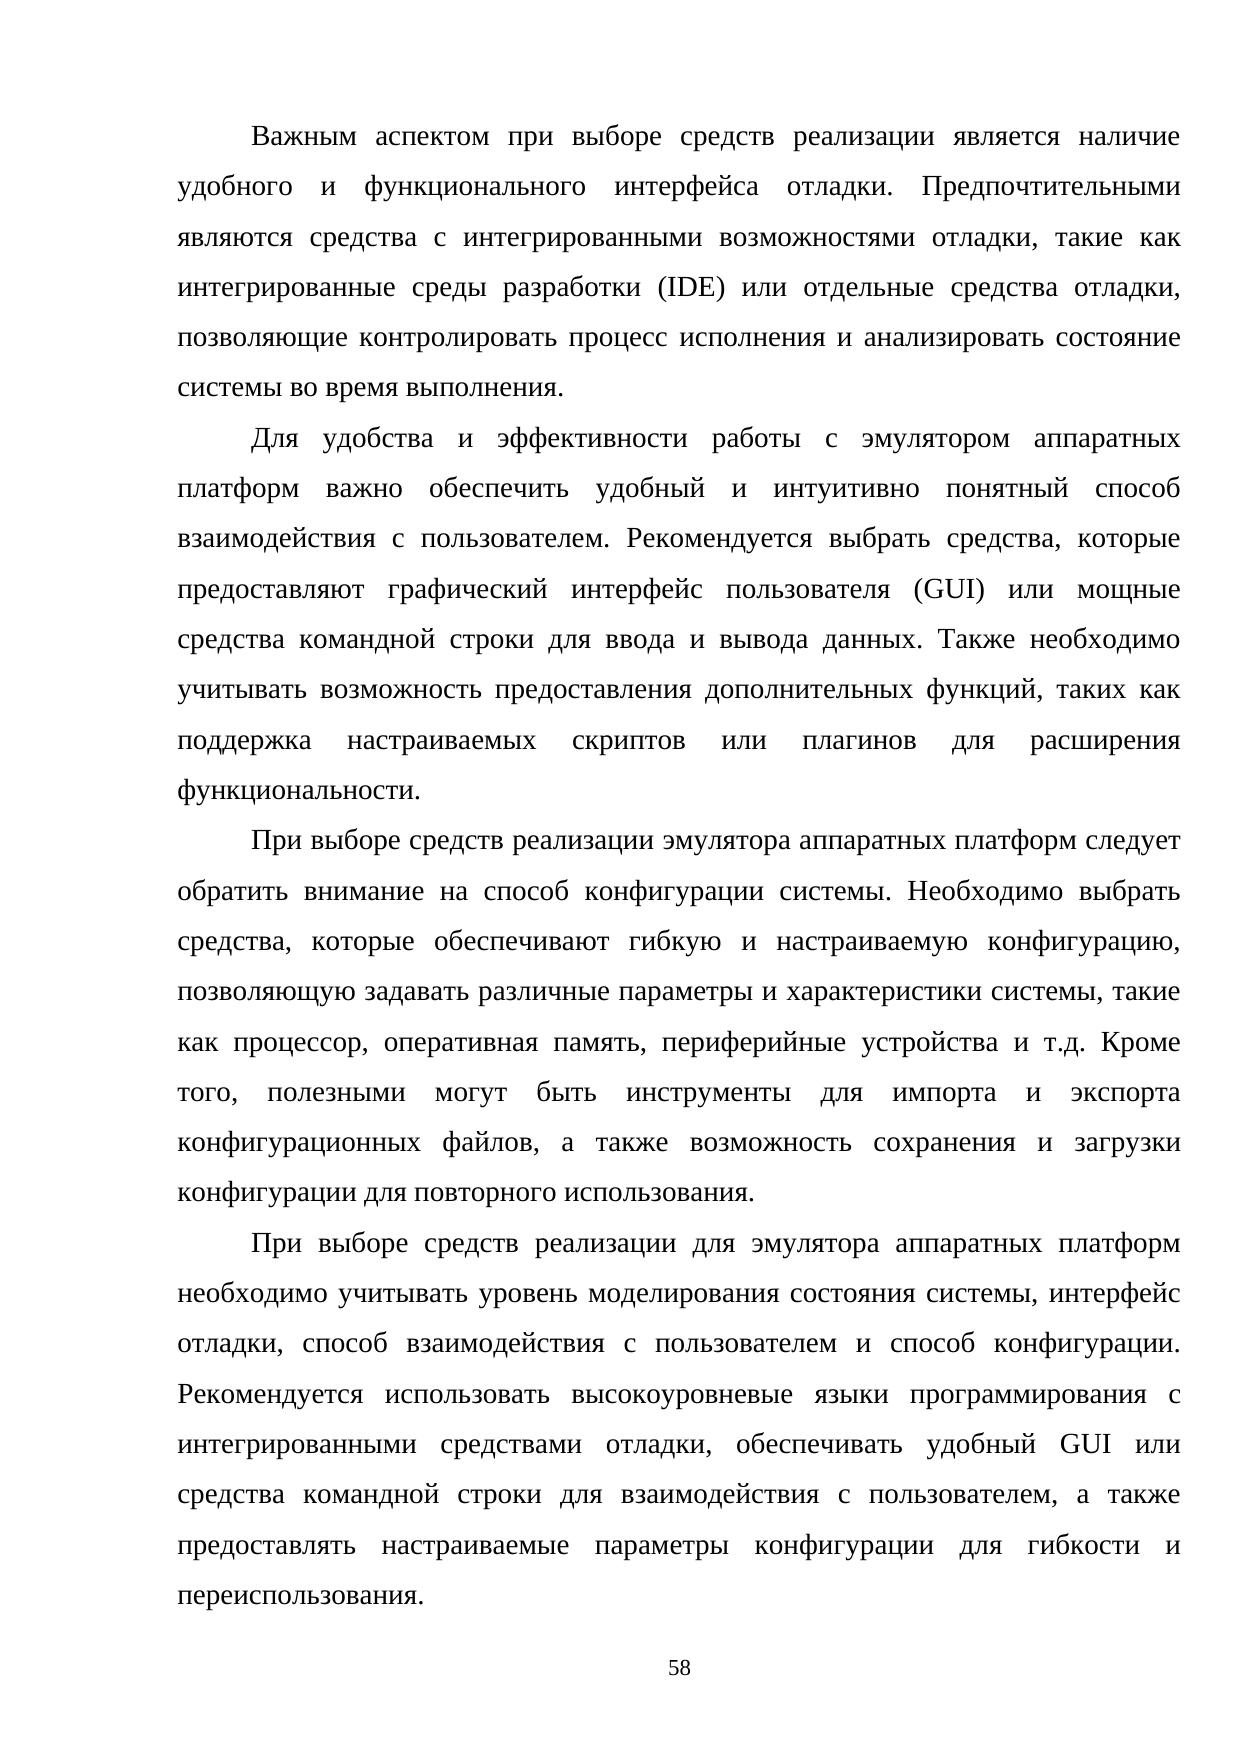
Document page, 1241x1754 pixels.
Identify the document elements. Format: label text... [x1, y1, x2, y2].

text Важным аспектом при выборе средств реализации является наличие удобного и функционального интерфейса отладки. Предпочтительными являются средства с интегрированными возможностями отладки, такие как интегрированные среды разработки (IDE) или отдельные средства отладки, позволяющие контролировать процесс исполнения и анализировать состояние системы во время выполнения. [177, 118, 1182, 403]
text При выборе средств реализации для эмулятора аппаратных платформ необходимо учитывать уровень моделирования состояния системы, интерфейс отладки, способ взаимодействия с пользователем и способ конфигурации. Рекомендуется использовать высокоуровневые языки программирования с интегрированными средствами отладки, обеспечивать удобный GUI или средства командной строки для взаимодействия с пользователем, а также предоставлять настраиваемые параметры конфигурации для гибкости и переиспользования. [177, 1225, 1182, 1611]
text При выборе средств реализации эмулятора аппаратных платформ следует обратить внимание на способ конфигурации системы. Необходимо выбрать средства, которые обеспечивают гибкую и настраиваемую конфигурацию, позволяющую задавать различные параметры и характеристики системы, такие как процессор, оперативная память, периферийные устройства и т.д. Кроме того, полезными могут быть инструменты для импорта и экспорта конфигурационных файлов, а также возможность сохранения и загрузки конфигурации для повторного использования. [177, 822, 1182, 1208]
text Для удобства и эффективности работы с эмулятором аппаратных платформ важно обеспечить удобный и интуитивно понятный способ взаимодействия с пользователем. Рекомендуется выбрать средства, которые предоставляют графический интерфейс пользователя (GUI) или мощные средства командной строки для ввода и вывода данных. Также необходимо учитывать возможность предоставления дополнительных функций, таких как поддержка настраиваемых скриптов или плагинов для расширения функциональности. [177, 420, 1182, 806]
